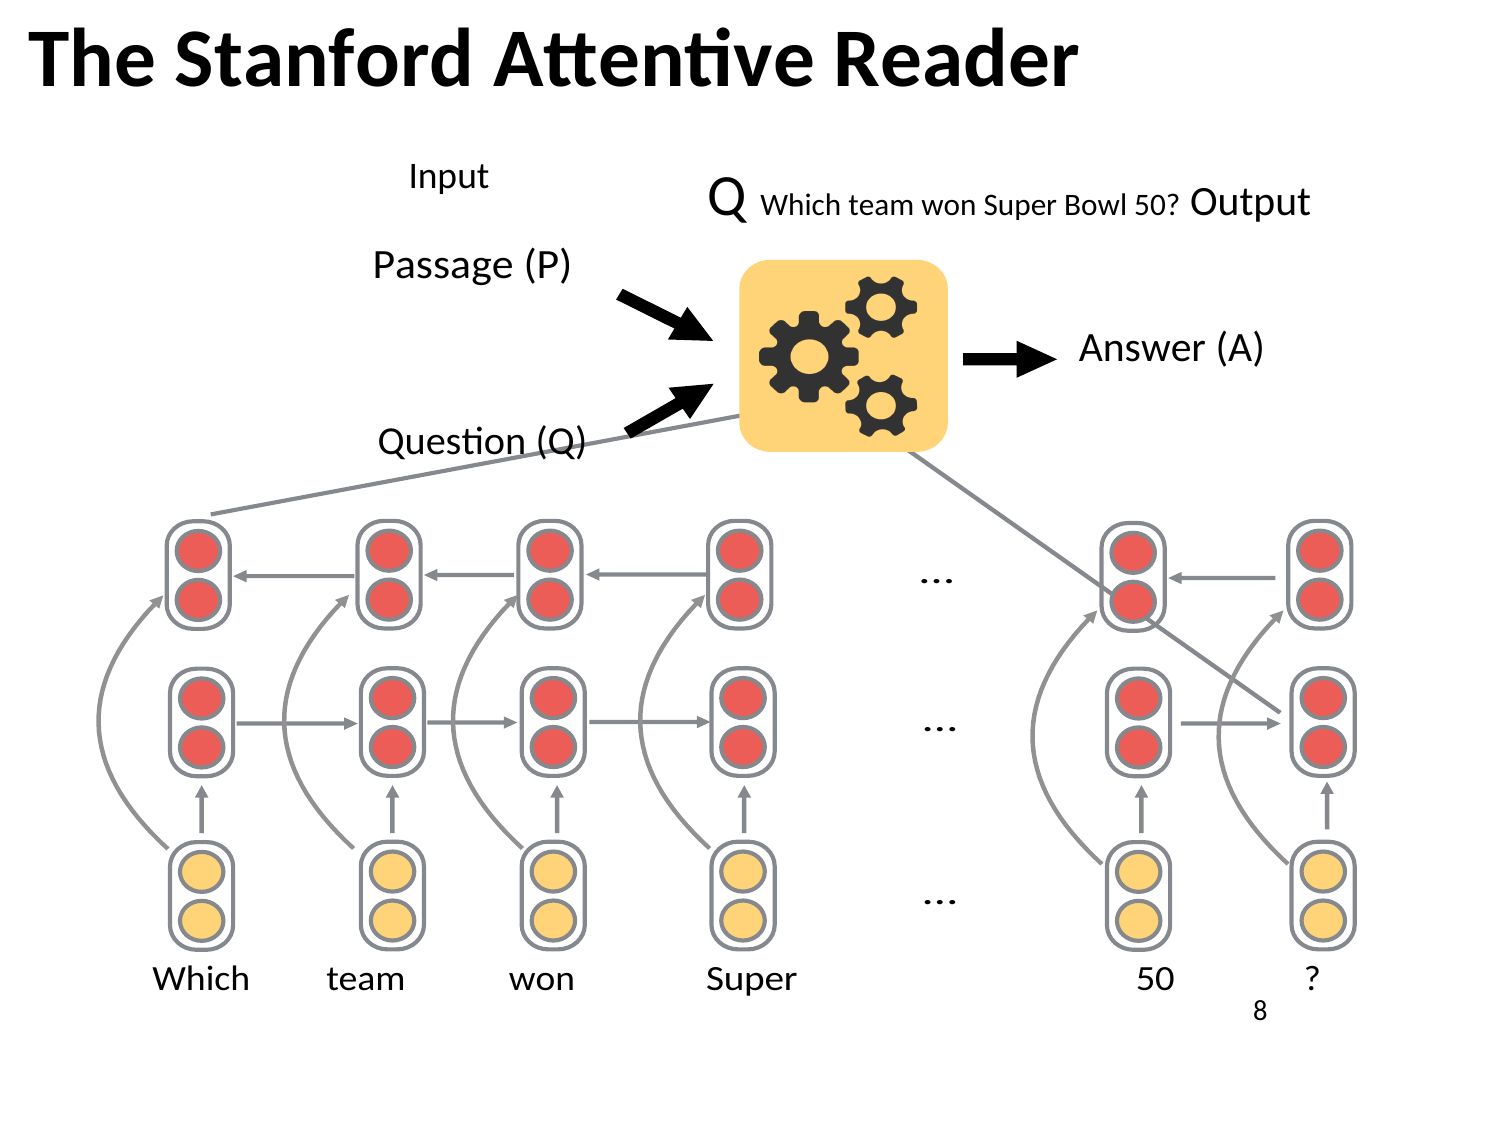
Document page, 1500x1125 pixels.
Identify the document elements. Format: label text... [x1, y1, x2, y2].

text Input Q Which team won Super Bowl 50? Output [29, 153, 1470, 232]
subtitle The Stanford Attentive Reader [28, 6, 1470, 108]
picture [755, 271, 941, 442]
